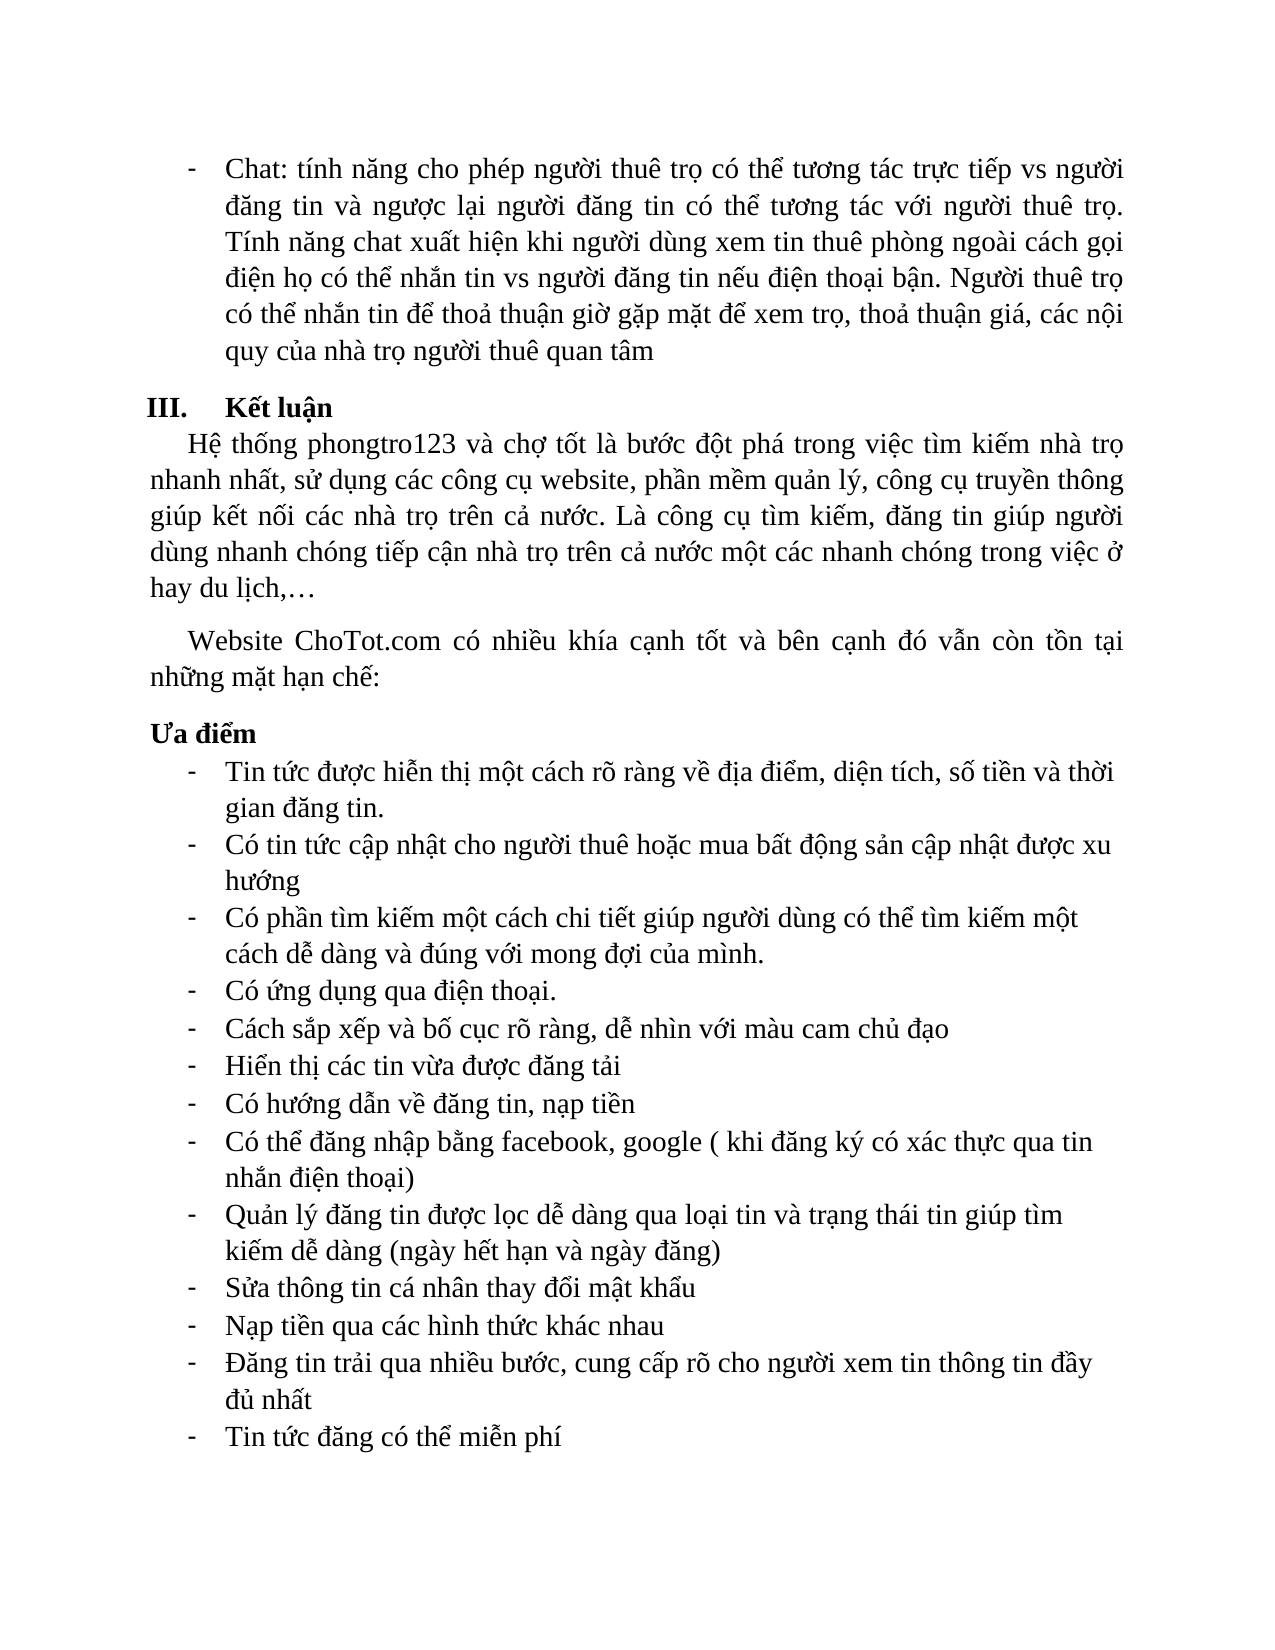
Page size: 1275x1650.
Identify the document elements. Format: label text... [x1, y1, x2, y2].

list Có tin tức cập nhật cho người thuê hoặc mua bất động sản cập nhật được xu hướng [187, 826, 1125, 897]
list Có thể đăng nhập bằng facebook, google ( khi đăng ký có xác thực qua tin nhắn điện thoại) [187, 1123, 1125, 1194]
list Cách sắp xếp và bố cục rõ ràng, dễ nhìn với màu cam chủ đạo [187, 1010, 1125, 1045]
subtitle Kết luận [187, 390, 1125, 423]
list Quản lý đăng tin được lọc dễ dàng qua loại tin và trạng thái tin giúp tìm kiếm dễ dàng (ngày hết hạn và ngày đăng) [187, 1196, 1125, 1267]
list Hiển thị các tin vừa được đăng tải [187, 1047, 1125, 1083]
list Chat: tính năng cho phép người thuê trọ có thể tương tác trực tiếp vs người đăng tin và ngược lại người đăng tin có thể tương tác với người thuê trọ. Tính năng chat xuất hiện khi người dùng xem tin thuê phòng ngoài cách gọi điện họ có thể nhắn tin vs người đăng tin nếu điện thoại bận. Người thuê trọ có thể nhắn tin để thoả thuận giờ gặp mặt để xem trọ, thoả thuận giá, các nội quy của nhà trọ người thuê quan tâm [187, 150, 1125, 366]
list Tin tức được hiễn thị một cách rõ ràng về địa điểm, diện tích, số tiền và thời gian đăng tin. [187, 753, 1125, 824]
list Tin tức đăng có thể miễn phí [187, 1418, 1125, 1453]
text Website ChoTot.com có nhiều khía cạnh tốt và bên cạnh đó vẫn còn tồn tại những mặt hạn chế: [150, 623, 1125, 693]
list Nạp tiền qua các hình thức khác nhau [187, 1307, 1125, 1342]
list Có ứng dụng qua điện thoại. [187, 972, 1125, 1008]
subtitle Ưa điểm [150, 716, 1125, 750]
list Có hướng dẫn về đăng tin, nạp tiền [187, 1085, 1125, 1121]
list Có phần tìm kiếm một cách chi tiết giúp người dùng có thể tìm kiếm một cách dễ dàng và đúng với mong đợi của mình. [187, 899, 1125, 970]
text Hệ thống phongtro123 và chợ tốt là bước đột phá trong việc tìm kiếm nhà trọ nhanh nhất, sử dụng các công cụ website, phần mềm quản lý, công cụ truyền thông giúp kết nối các nhà trọ trên cả nước. Là công cụ tìm kiếm, đăng tin giúp người dùng nhanh chóng tiếp cận nhà trọ trên cả nước một các nhanh chóng trong việc ở hay du lịch,… [150, 426, 1125, 604]
list Đăng tin trải qua nhiều bước, cung cấp rõ cho người xem tin thông tin đầy đủ nhất [187, 1344, 1125, 1416]
list Sửa thông tin cá nhân thay đổi mật khẩu [187, 1269, 1125, 1305]
